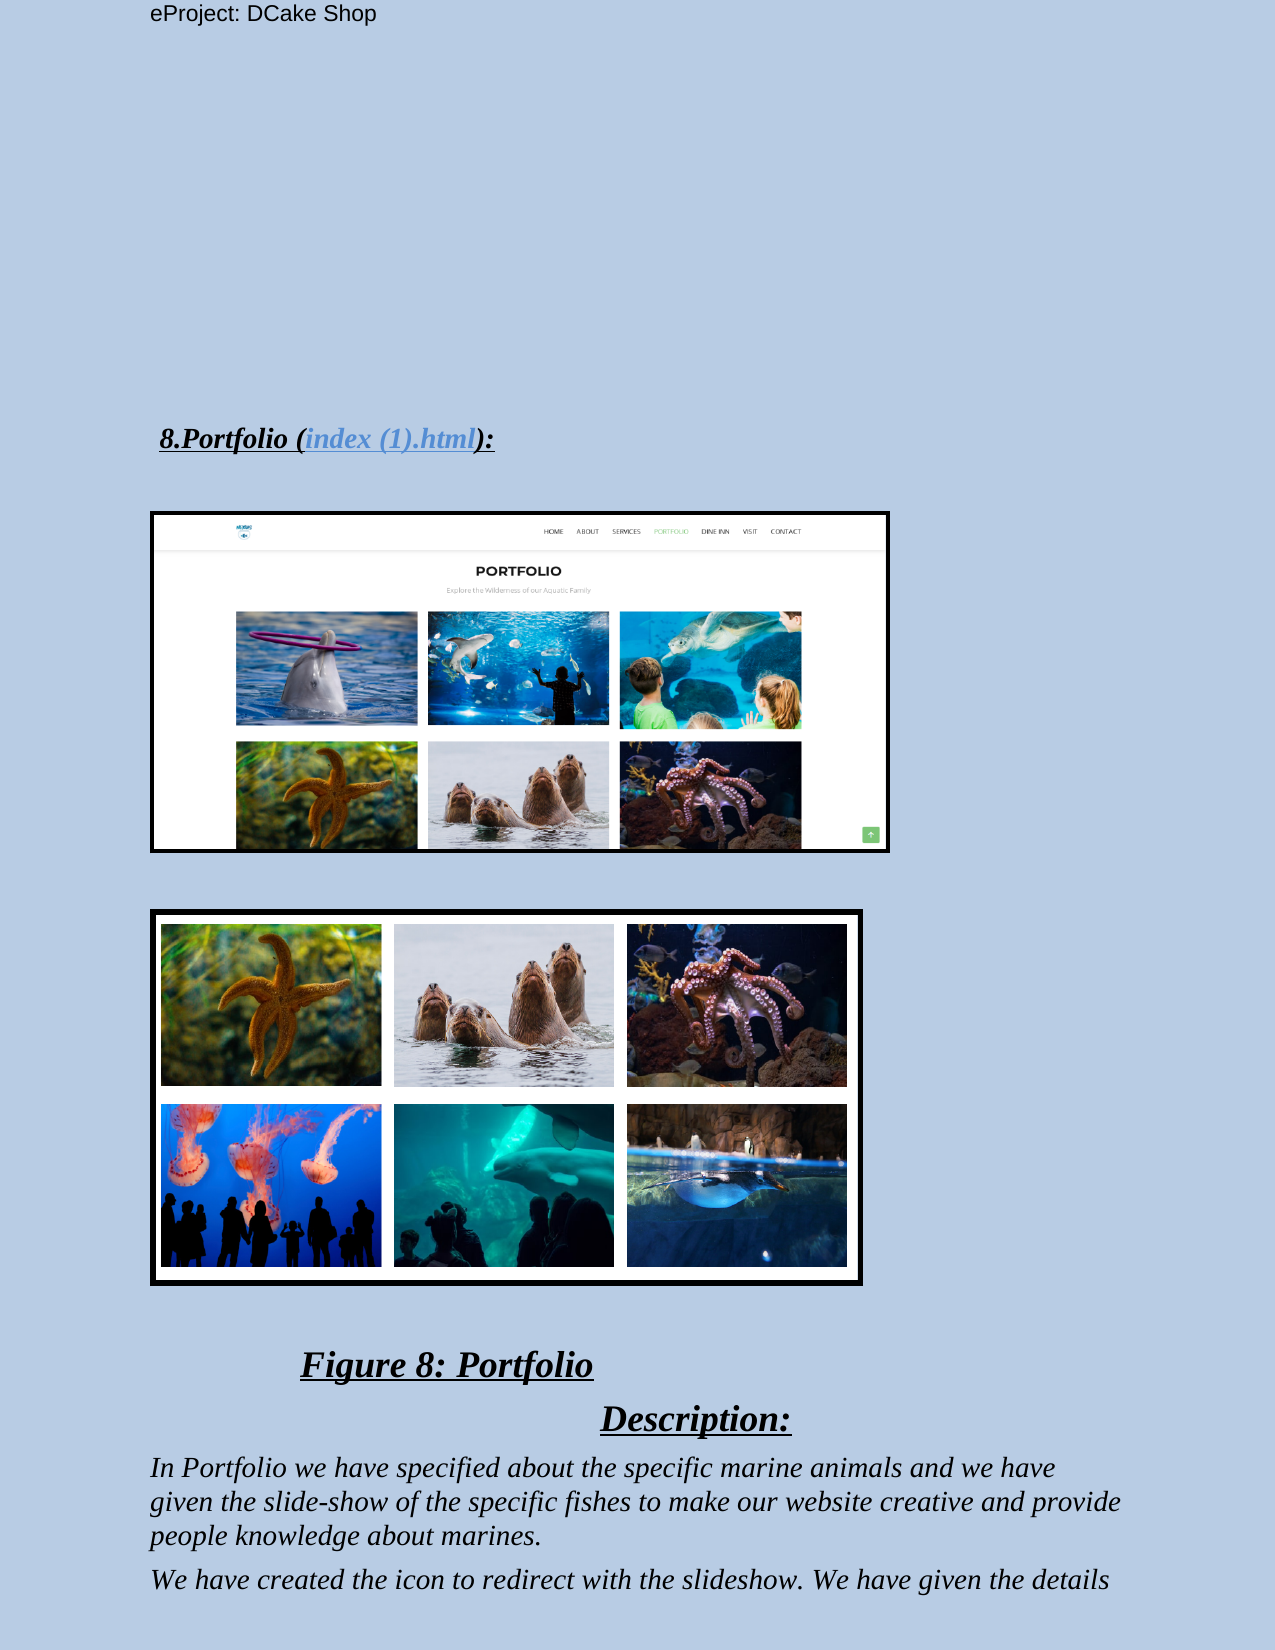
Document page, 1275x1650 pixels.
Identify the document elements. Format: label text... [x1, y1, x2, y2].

text 8.Portfolio (index (1).html): [159, 422, 1125, 455]
text Figure 8: Portfolio [225, 1342, 1125, 1385]
text In Portfolio we have specified about the specific marine animals and we have given the slide-show of the specific fishes to make our website creative and provide people knowledge about marines. [150, 1451, 1125, 1551]
picture [156, 915, 858, 1280]
text Description: [600, 1396, 1125, 1439]
picture [154, 515, 886, 849]
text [150, 1562, 1125, 1596]
